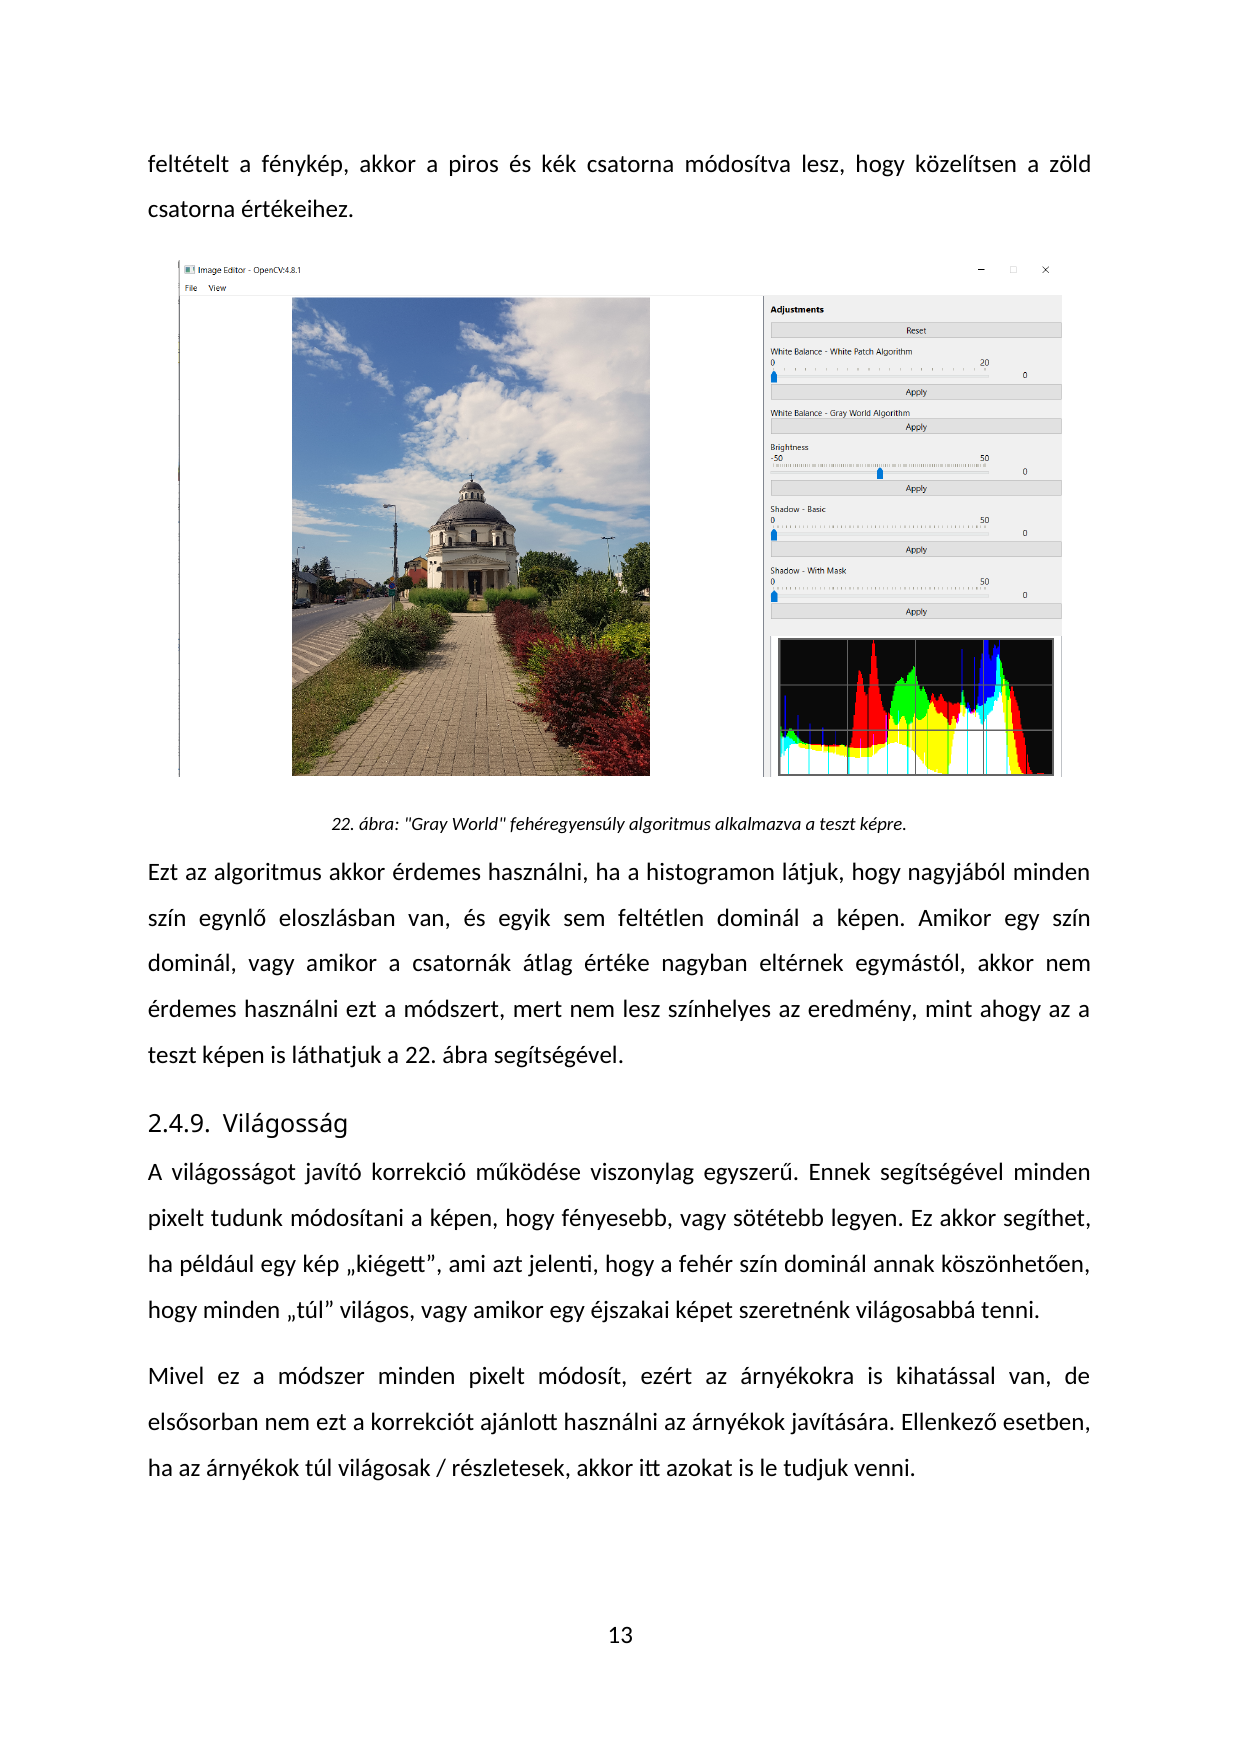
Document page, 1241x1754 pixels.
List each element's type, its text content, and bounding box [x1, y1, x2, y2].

text A világosságot javító korrekció működése viszonylag egyszerű. Ennek segítségével minden pixelt tudunk módosítani a képen, hogy fényesebb, vagy sötétebb legyen. Ez akkor segíthet, ha például egy kép „kiégett”, ami azt jelenti, hogy a fehér szín dominál annak köszönhetően, hogy minden „túl” világos, vagy amikor egy éjszakai képet szeretnénk világosabbá tenni. [148, 1157, 1092, 1324]
text 22. ábra: "Gray World" fehéregyensúly algoritmus alkalmazva a teszt képre. [148, 812, 1092, 835]
subtitle Világosság [148, 1106, 1092, 1139]
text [148, 148, 1092, 224]
text Mivel ez a módszer minden pixelt módosít, ezért az árnyékokra is kihatással van, de elsősorban nem ezt a korrekciót ajánlott használni az árnyékok javítására. Ellenkező esetben, ha az árnyékok túl világosak / részletesek, akkor itt azokat is le tudjuk venni. [148, 1360, 1092, 1482]
picture [178, 260, 1062, 777]
text Ezt az algoritmus akkor érdemes használni, ha a histogramon látjuk, hogy nagyjából minden szín egynlő eloszlásban van, és egyik sem feltétlen dominál a képen. Amikor egy szín dominál, vagy amikor a csatornák átlag értéke nagyban eltérnek egymástól, akkor nem érdemes használni ezt a módszert, mert nem lesz színhelyes az eredmény, mint ahogy az a teszt képen is láthatjuk a 22. ábra segítségével. [148, 856, 1092, 1069]
